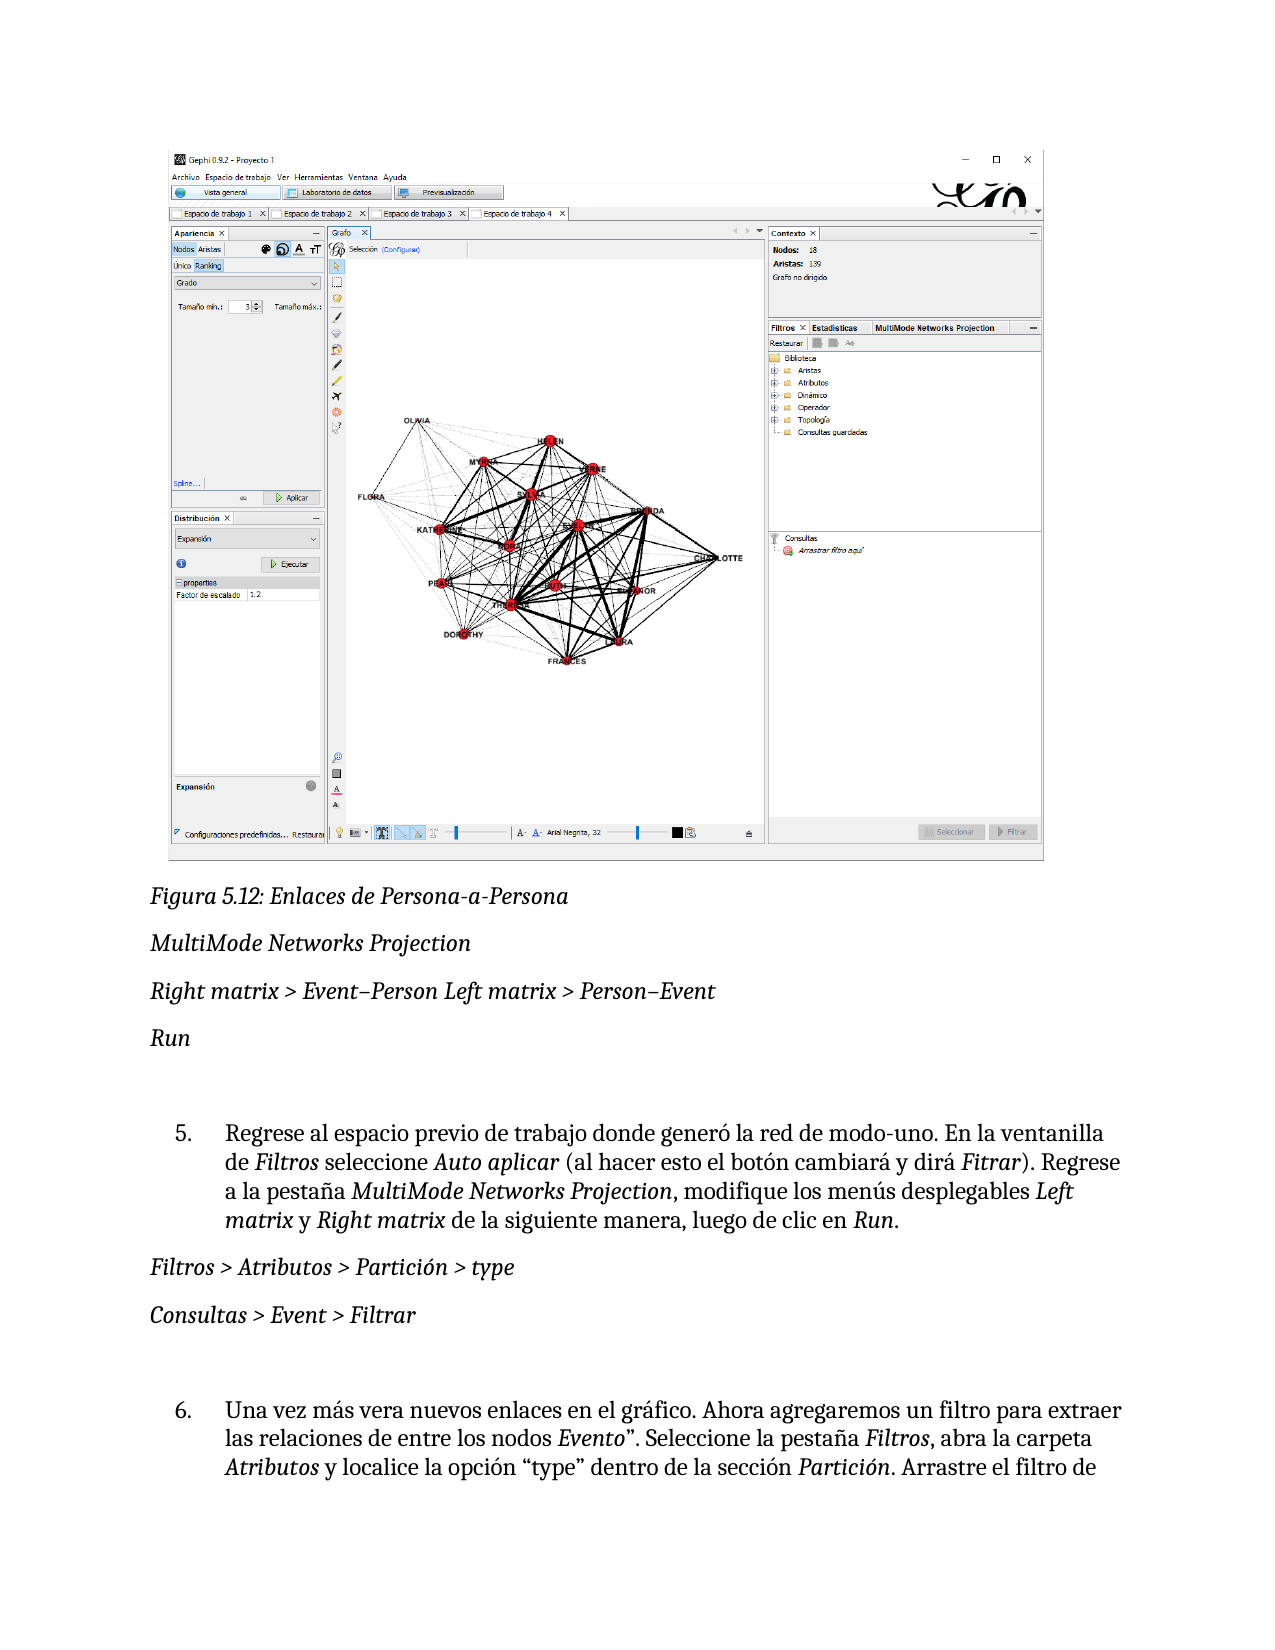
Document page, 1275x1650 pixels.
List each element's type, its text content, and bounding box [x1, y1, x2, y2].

text Figura 5.12: Enlaces de Persona-a-Persona [150, 882, 1125, 911]
text Run [150, 1024, 1125, 1053]
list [175, 1396, 1125, 1482]
picture [168, 150, 1044, 861]
text Consultas > Event > Filtrar [150, 1301, 1125, 1329]
list Regrese al espacio previo de trabajo donde generó la red de modo-uno. En la ventanilla de Filtros seleccione Auto aplicar (al hacer esto el botón cambiará y dirá Fitrar). Regrese a la pestaña MultiMode Networks Projection, modifique los menús desplegables Left matrix y Right matrix de la siguiente manera, luego de clic en Run. [175, 1119, 1125, 1234]
text Right matrix > Event–Person Left matrix > Person–Event [150, 977, 1125, 1006]
text Filtros > Atributos > Partición > type [150, 1253, 1125, 1282]
text MultiMode Networks Projection [150, 929, 1125, 958]
